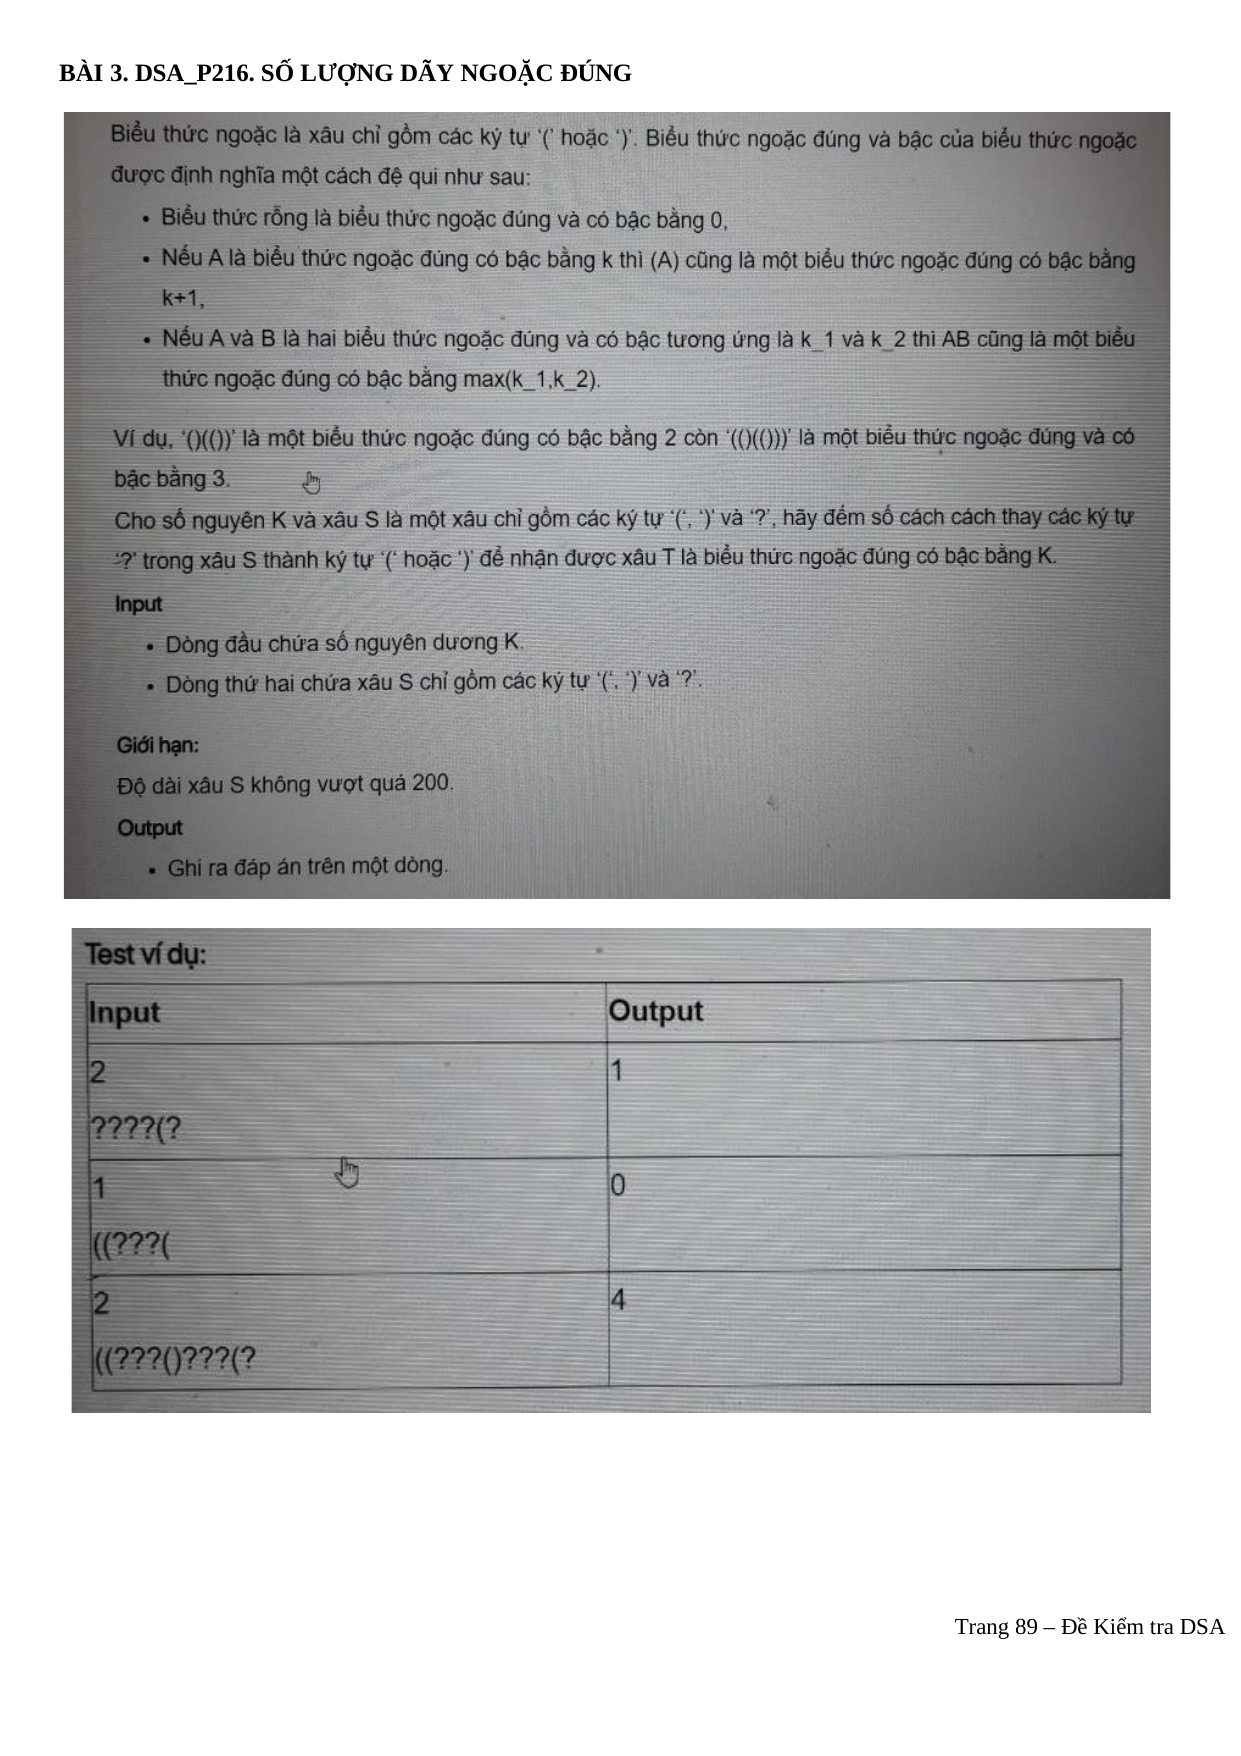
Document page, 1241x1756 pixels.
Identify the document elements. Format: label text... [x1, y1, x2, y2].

picture [71, 928, 1151, 1413]
text BÀI 3. DSA_P216. SỐ LƯỢNG DÃY NGOẶC ĐÚNG [59, 58, 1226, 87]
picture [63, 112, 1171, 899]
